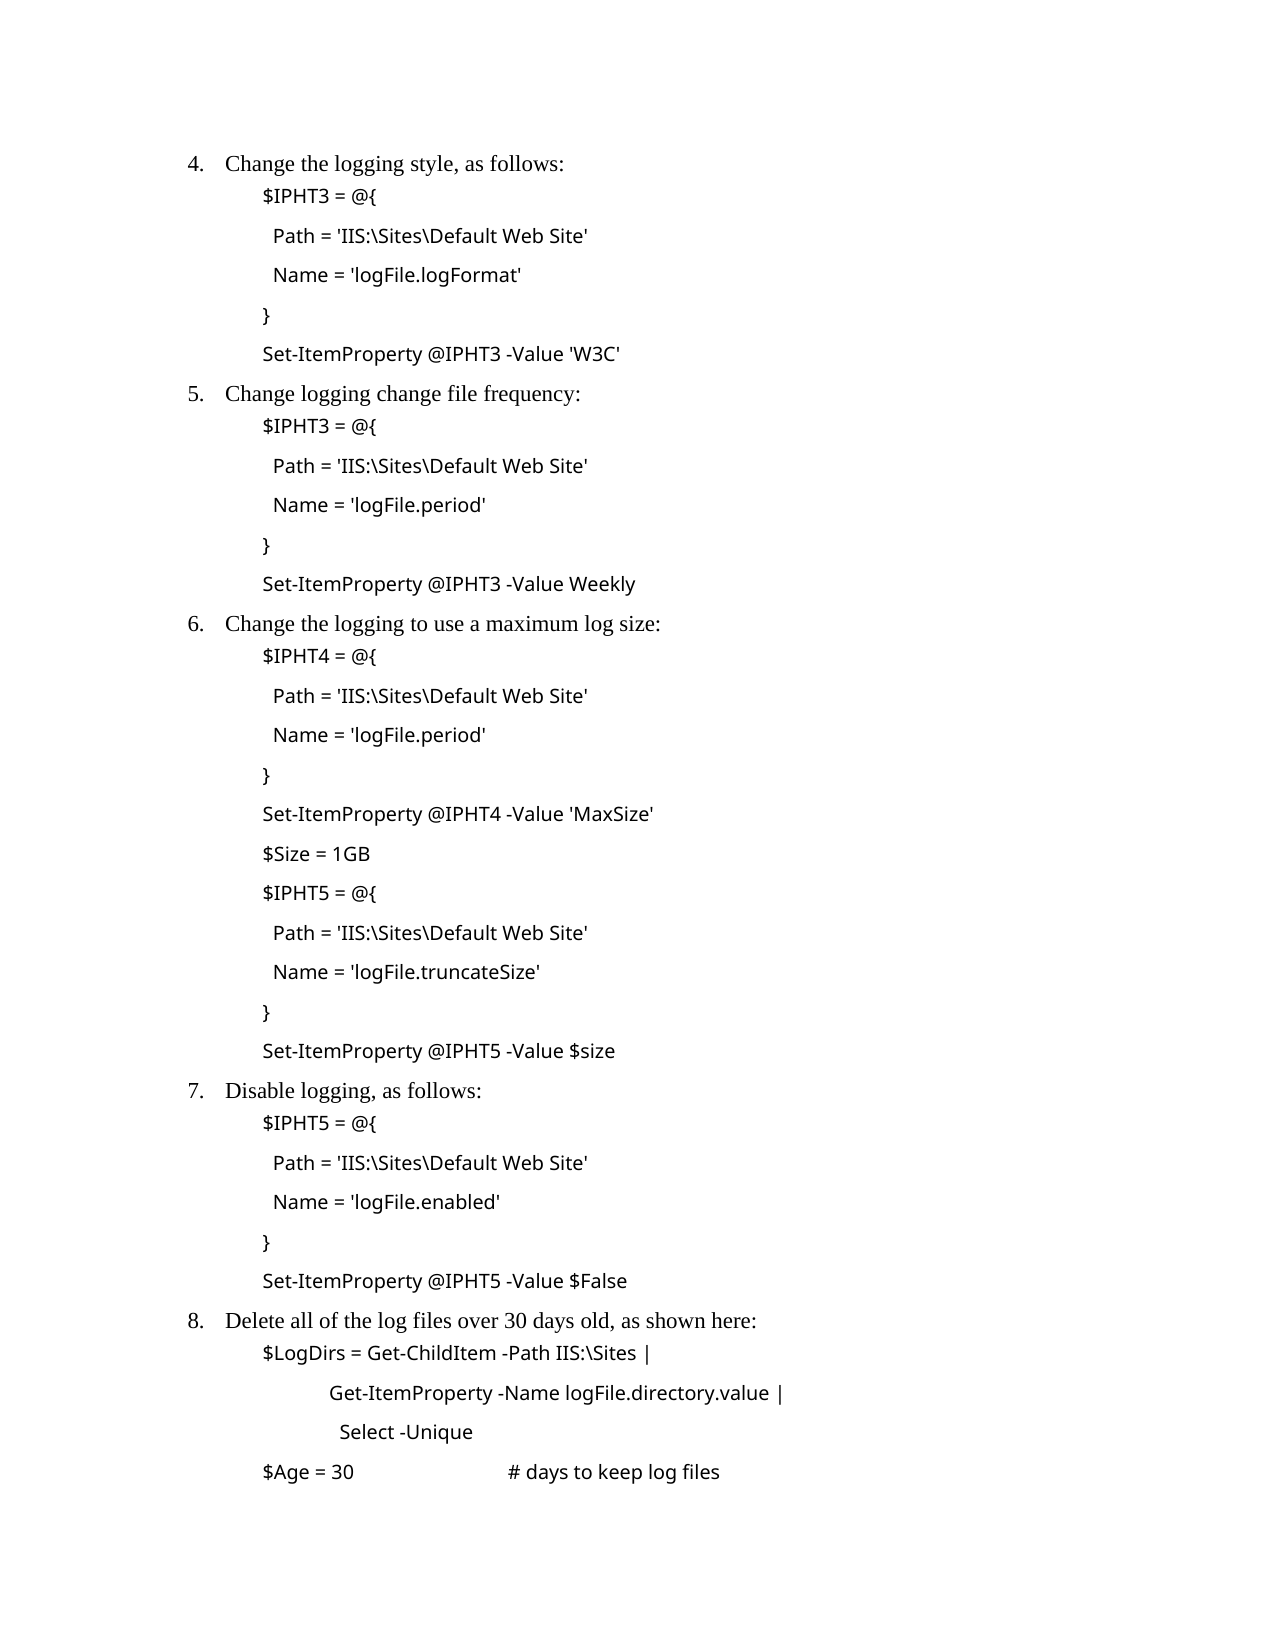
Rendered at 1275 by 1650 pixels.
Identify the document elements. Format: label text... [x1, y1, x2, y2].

text Set-ItemProperty @IPHT3 -Value Weekly [262, 571, 1125, 597]
text $IPHT3 = @{ [262, 413, 1125, 439]
text } [262, 1228, 1125, 1255]
text Change the logging to use a maximum log size: [187, 610, 1087, 636]
text $IPHT4 = @{ [262, 643, 1125, 669]
text Name = 'logFile.truncateSize' [262, 958, 1125, 985]
text Change the logging style, as follows: [187, 150, 1087, 176]
text Change logging change file frequency: [187, 380, 1087, 406]
text Set-ItemProperty @IPHT5 -Value $False [262, 1267, 1125, 1294]
text Path = 'IIS:\Sites\Default Web Site' [262, 919, 1125, 946]
text Set-ItemProperty @IPHT5 -Value $size [262, 1037, 1125, 1064]
text } [262, 998, 1125, 1025]
text Name = 'logFile.period' [262, 492, 1125, 518]
text $IPHT5 = @{ [262, 879, 1125, 906]
text Disable logging, as follows: [187, 1077, 1087, 1103]
text Name = 'logFile.period' [262, 722, 1125, 748]
text Name = 'logFile.enabled' [262, 1188, 1125, 1215]
text Get-ItemProperty -Name logFile.directory.value | [262, 1379, 1125, 1406]
text } [262, 761, 1125, 788]
text } [262, 301, 1125, 328]
text Name = 'logFile.logFormat' [262, 262, 1125, 288]
text Select -Unique [262, 1418, 1125, 1445]
text Delete all of the log files over 30 days old, as shown here: [187, 1307, 1087, 1333]
text Path = 'IIS:\Sites\Default Web Site' [262, 682, 1125, 709]
text } [262, 531, 1125, 558]
text $Age = 30 # days to keep log files [262, 1458, 1125, 1485]
text $IPHT3 = @{ [262, 183, 1125, 209]
text Path = 'IIS:\Sites\Default Web Site' [262, 452, 1125, 479]
text $Size = 1GB [262, 840, 1125, 867]
text Set-ItemProperty @IPHT3 -Value 'W3C' [262, 341, 1125, 367]
text Path = 'IIS:\Sites\Default Web Site' [262, 1149, 1125, 1176]
text Set-ItemProperty @IPHT4 -Value 'MaxSize' [262, 801, 1125, 827]
text $IPHT5 = @{ [262, 1109, 1125, 1136]
text $LogDirs = Get-ChildItem -Path IIS:\Sites | [262, 1339, 1125, 1366]
text Path = 'IIS:\Sites\Default Web Site' [262, 222, 1125, 249]
